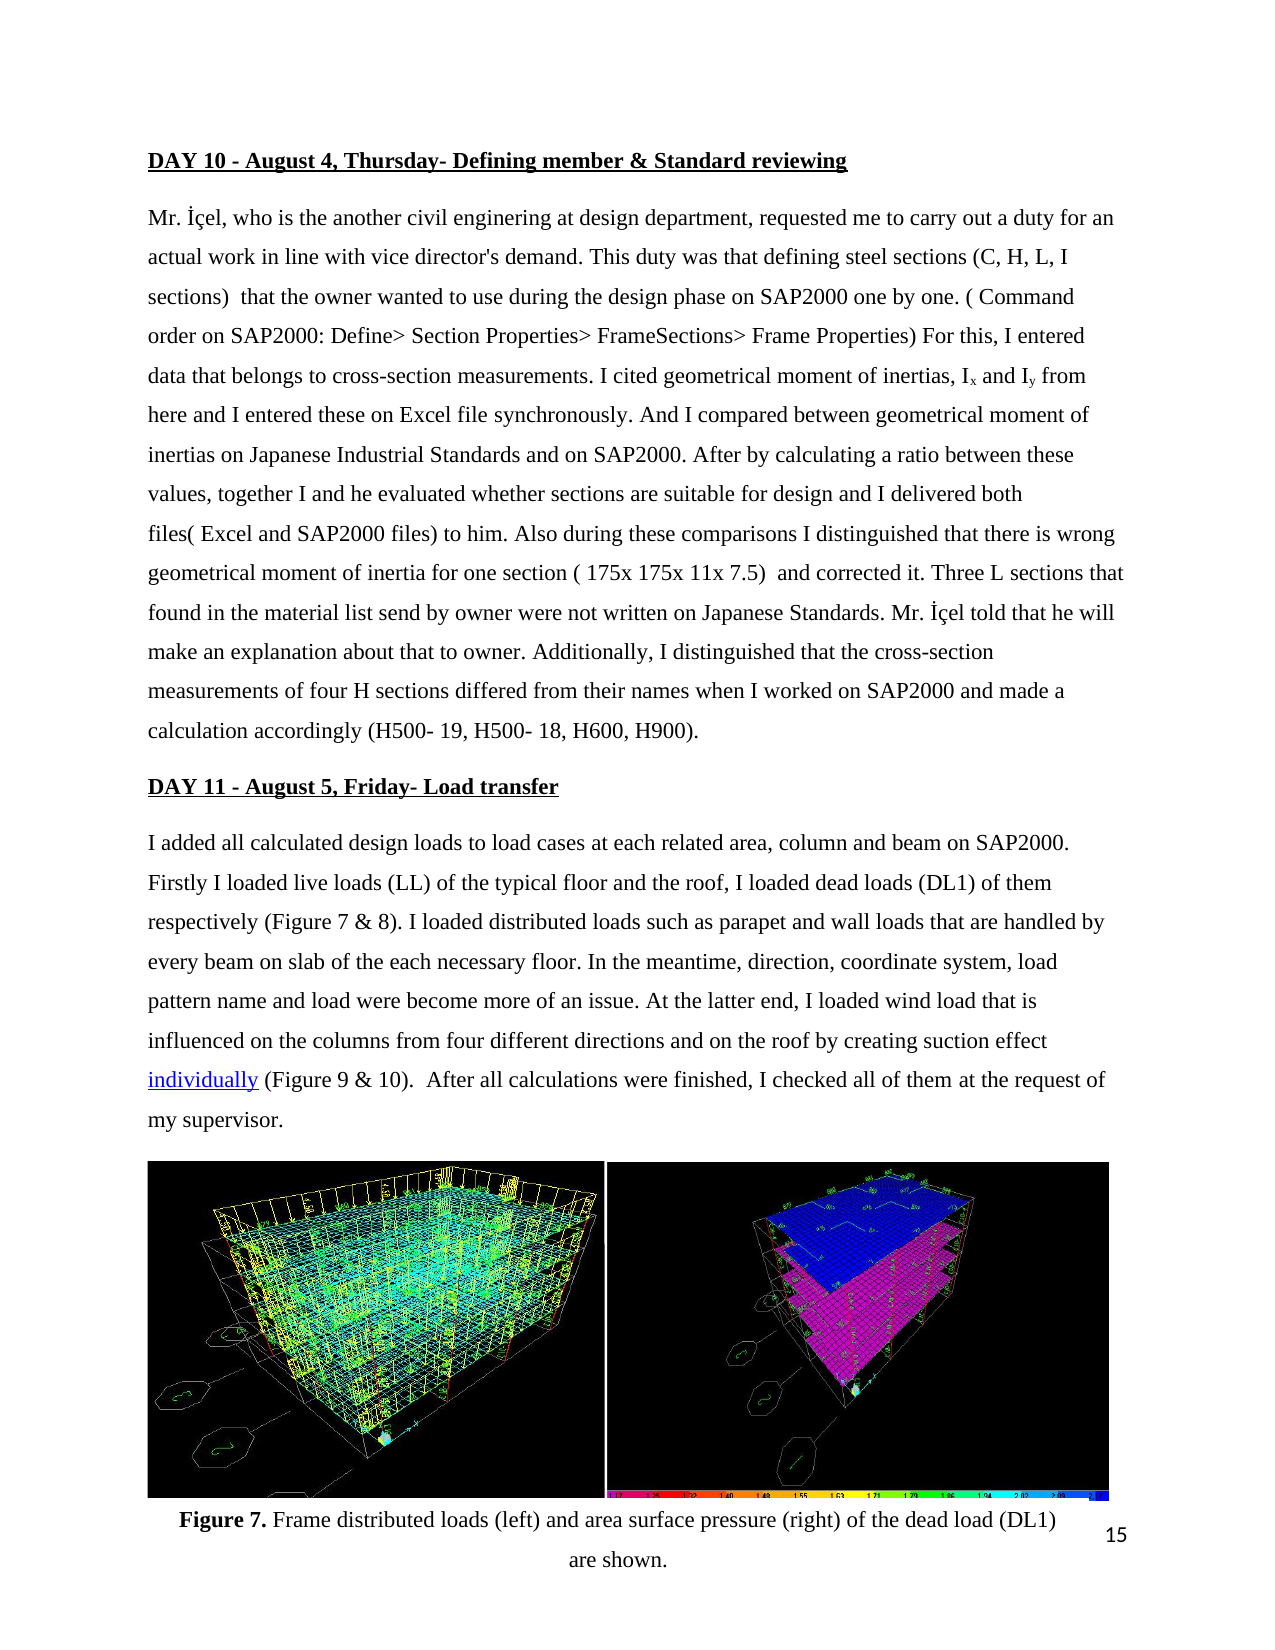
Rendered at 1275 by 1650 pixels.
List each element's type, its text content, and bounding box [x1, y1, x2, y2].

picture [147, 1161, 604, 1498]
text DAY 10 - August 4, Thursday- Defining member & Standard reviewing [148, 148, 1127, 174]
text DAY 11 - August 5, Friday- Load transfer [148, 773, 1127, 799]
text I added all calculated design loads to load cases at each related area, column and beam on SAP2000. Firstly I loaded live loads (LL) of the typical floor and the roof, I loaded dead loads (DL1) of them respectively (Figure 7 & 8). I loaded distributed loads such as parapet and wall loads that are handled by every beam on slab of the each necessary floor. In the meantime, direction, coordinate system, load pattern name and load were become more of an issue. At the latter end, I loaded wind load that is influenced on the columns from four different directions and on the roof by creating suction effect individually (Figure 9 & 10). After all calculations were finished, I checked all of them at the request of my supervisor. [148, 829, 1127, 1132]
picture [608, 1162, 1109, 1501]
text Mr. İçel, who is the another civil enginering at design department, requested me to carry out a duty for an actual work in line with vice director's demand. This duty was that defining steel sections (C, H, L, I sections) that the owner wanted to use during the design phase on SAP2000 one by one. ( Command order on SAP2000: Define> Section Properties> FrameSections> Frame Properties) For this, I entered data that belongs to cross-section measurements. I cited geometrical moment of inertias, Ix and Iy from here and I entered these on Excel file synchronously. And I compared between geometrical moment of inertias on Japanese Industrial Standards and on SAP2000. After by calculating a ratio between these values, together I and he evaluated whether sections are suitable for design and I delivered both files( Excel and SAP2000 files) to him. Also during these comparisons I distinguished that there is wrong geometrical moment of inertia for one section ( 175x 175x 11x 7.5) and corrected it. Three L sections that found in the material list send by owner were not written on Japanese Standards. Mr. İçel told that he will make an explanation about that to owner. Additionally, I distinguished that the cross-section measurements of four H sections differed from their names when I worked on SAP2000 and made a calculation accordingly (H500- 19, H500- 18, H600, H900). [148, 204, 1127, 743]
